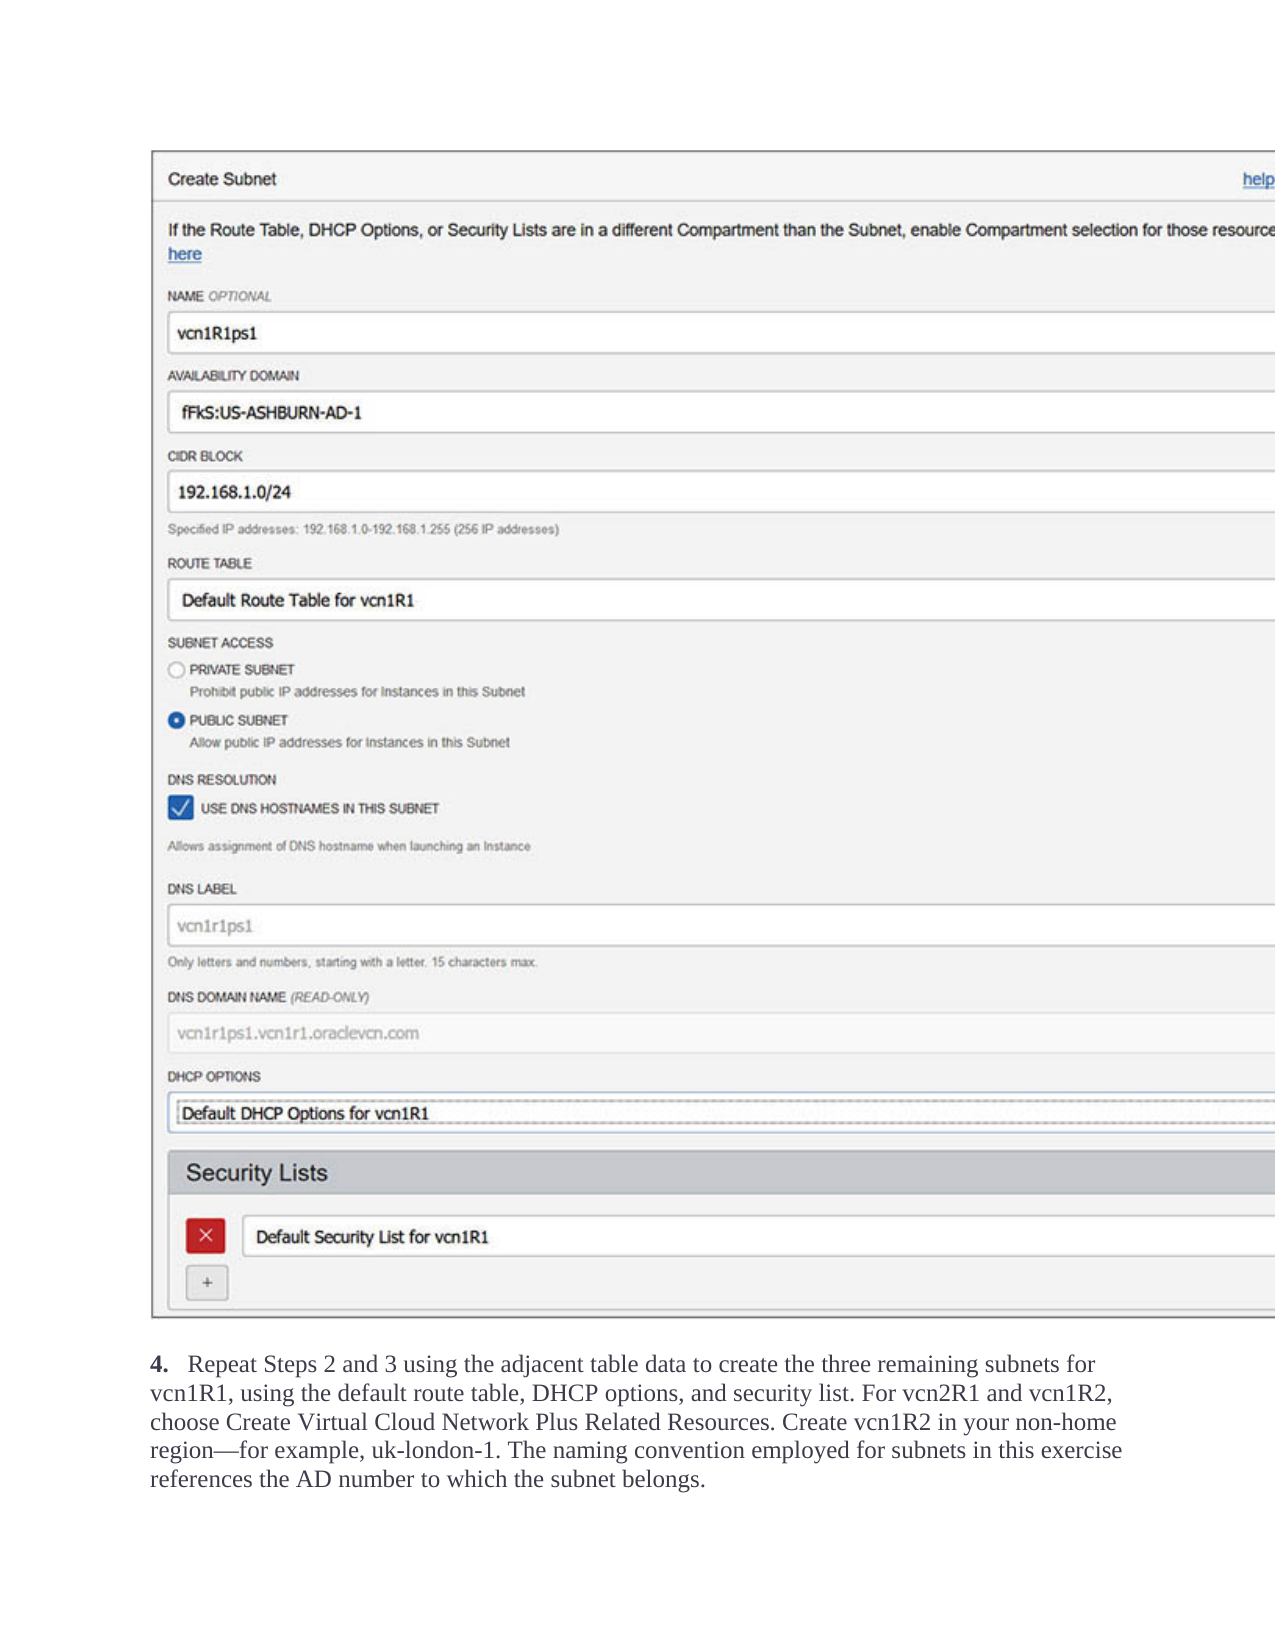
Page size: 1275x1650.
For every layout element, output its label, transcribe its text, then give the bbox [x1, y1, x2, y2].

text 4. Repeat Steps 2 and 3 using the adjacent table data to create the three remaining subnets for vcn1R1, using the default route table, DHCP options, and security list. For vcn2R1 and vcn1R2, choose Create Virtual Cloud Network Plus Related Resources. Create vcn1R2 in your non-home region—for example, uk-london-1. The naming convention employed for subnets in this exercise references the AD number to which the subnet belongs. [150, 1349, 1125, 1493]
picture [150, 150, 1275, 1320]
